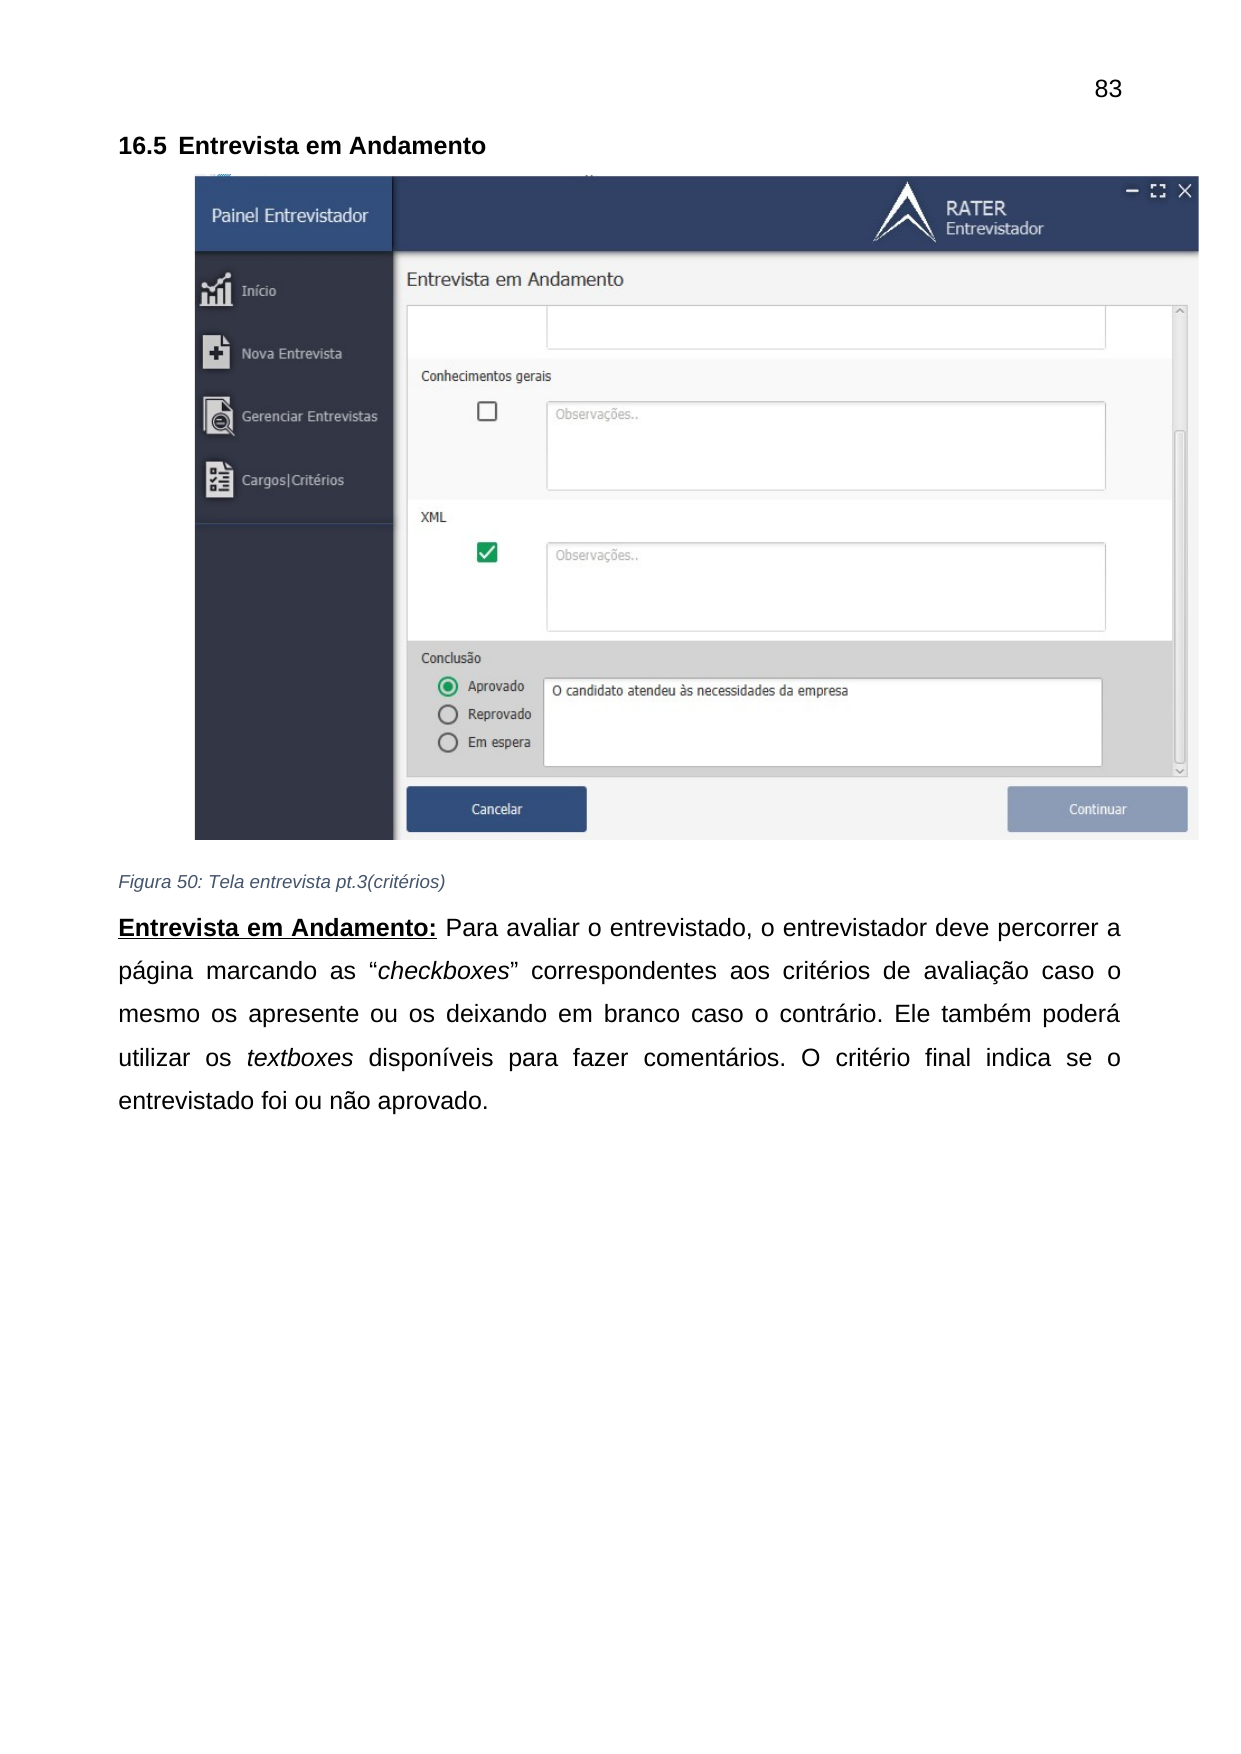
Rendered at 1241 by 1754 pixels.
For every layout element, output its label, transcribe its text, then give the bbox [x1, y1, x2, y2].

picture [194, 174, 1199, 840]
text Entrevista em Andamento: Para avaliar o entrevistado, o entrevistador deve percorrer a página marcando as “checkboxes” correspondentes aos critérios de avaliação caso o mesmo os apresente ou os deixando em branco caso o contrário. Ele também poderá utilizar os textboxes disponíveis para fazer comentários. O critério final indica se o entrevistado foi ou não aprovado. [118, 913, 1122, 1114]
subtitle Entrevista em Andamento [118, 131, 1122, 160]
